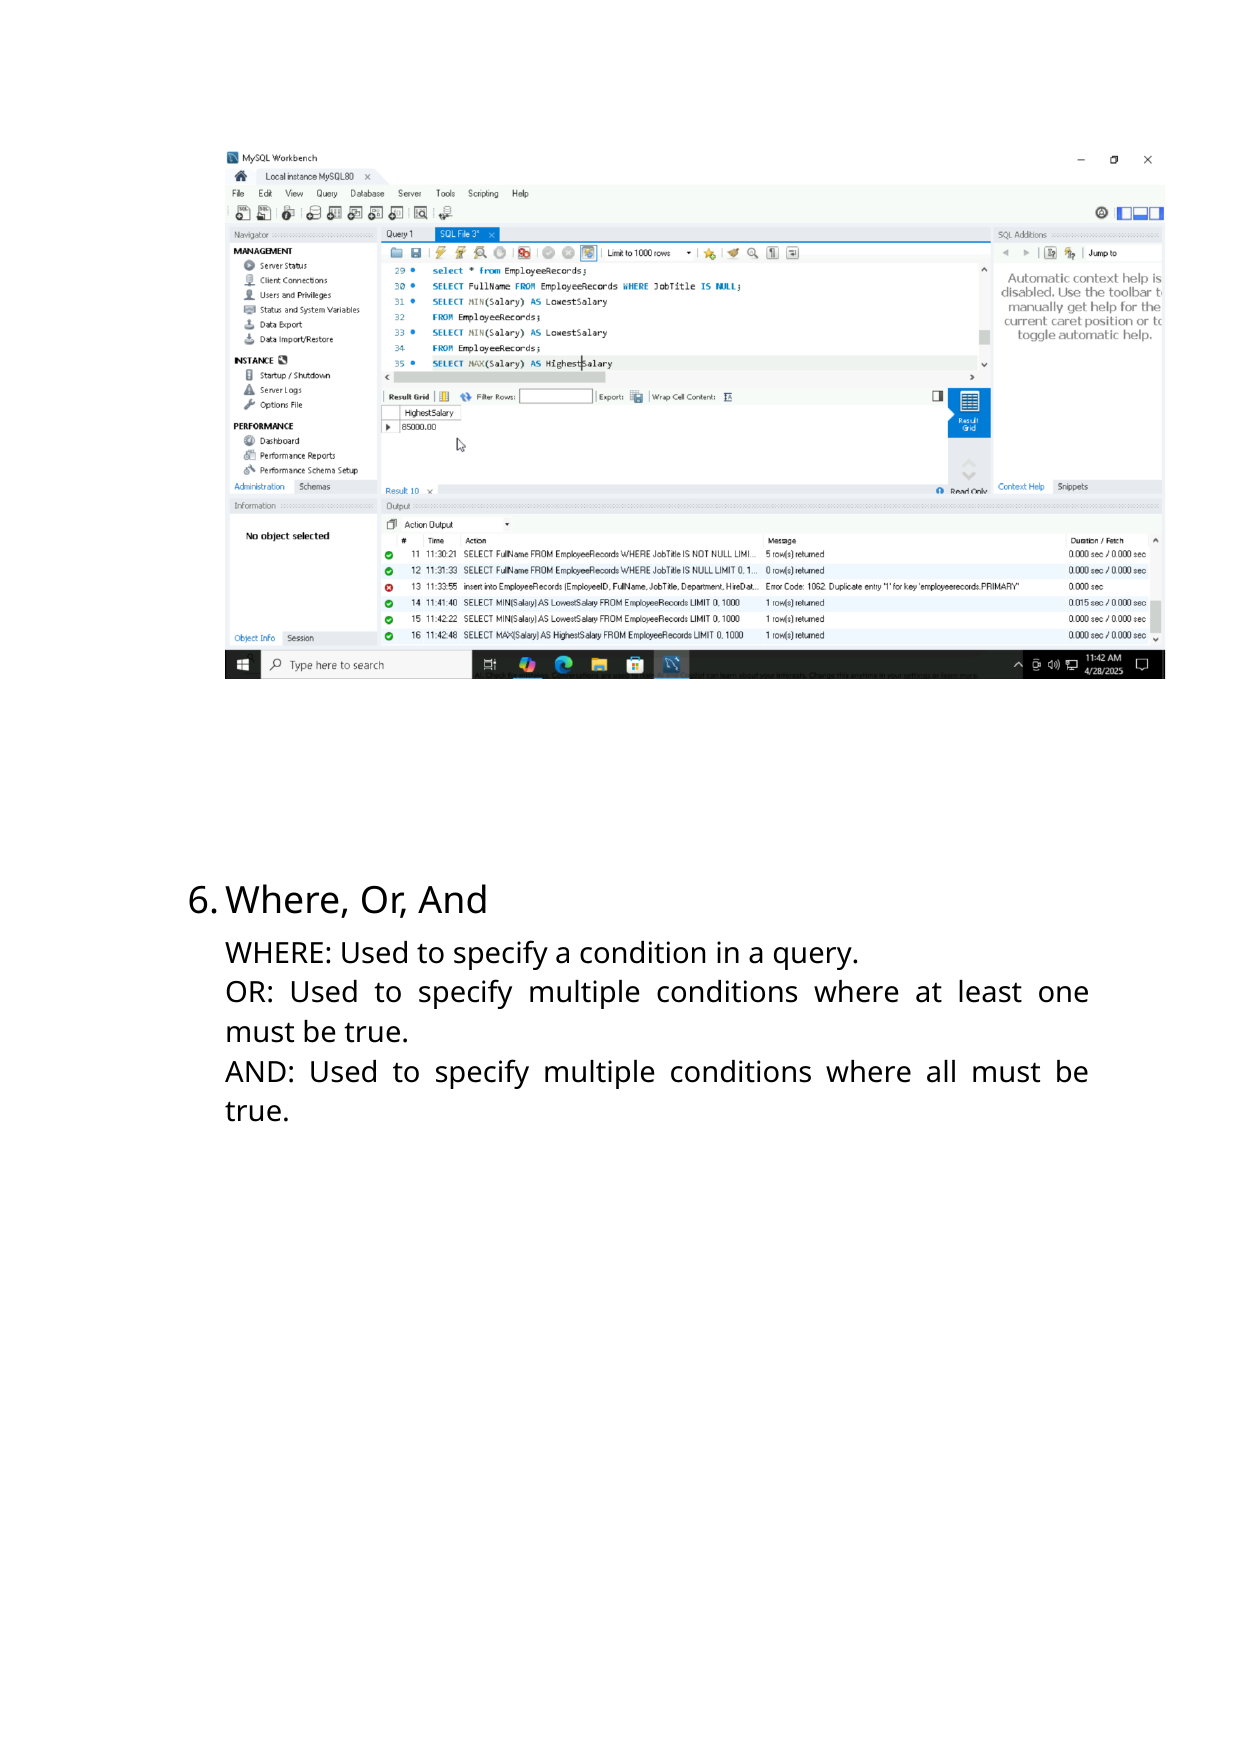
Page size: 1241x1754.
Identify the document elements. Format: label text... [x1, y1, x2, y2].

list OR: Used to specify multiple conditions where at least one must be true. [225, 972, 1090, 1051]
list Where, Or, And [187, 873, 1090, 924]
list AND: Used to specify multiple conditions where all must be true. [225, 1051, 1090, 1130]
picture [225, 150, 1166, 679]
list WHERE: Used to specify a condition in a query. [225, 932, 1090, 972]
